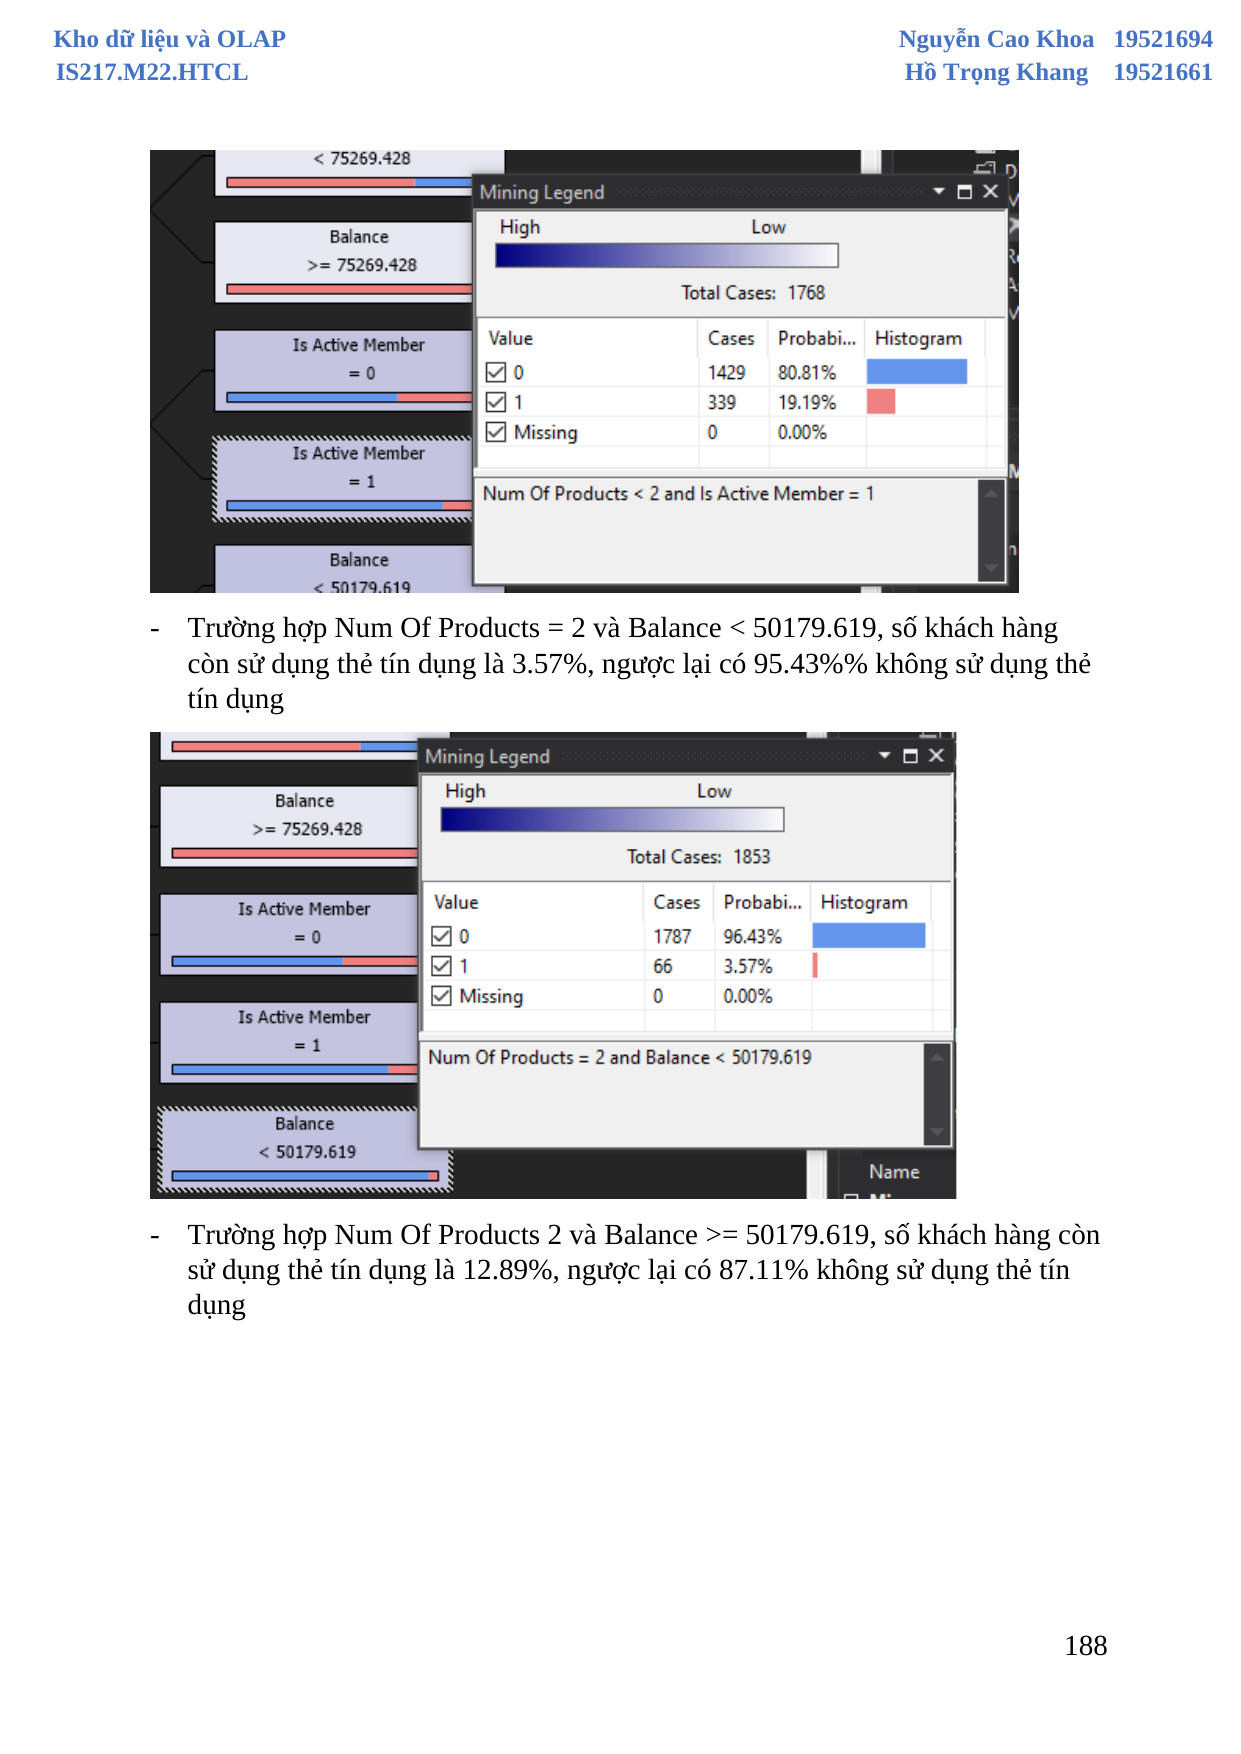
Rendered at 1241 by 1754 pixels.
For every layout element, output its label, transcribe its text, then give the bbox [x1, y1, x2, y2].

picture [150, 150, 1019, 593]
list Trường hợp Num Of Products = 2 và Balance < 50179.619, số khách hàng còn sử dụng thẻ tín dụng là 3.57%, ngược lại có 95.43%% không sử dụng thẻ tín dụng [150, 611, 1107, 714]
picture [150, 732, 957, 1199]
list Trường hợp Num Of Products 2 và Balance >= 50179.619, số khách hàng còn sử dụng thẻ tín dụng là 12.89%, ngược lại có 87.11% không sử dụng thẻ tín dụng [150, 1217, 1107, 1321]
